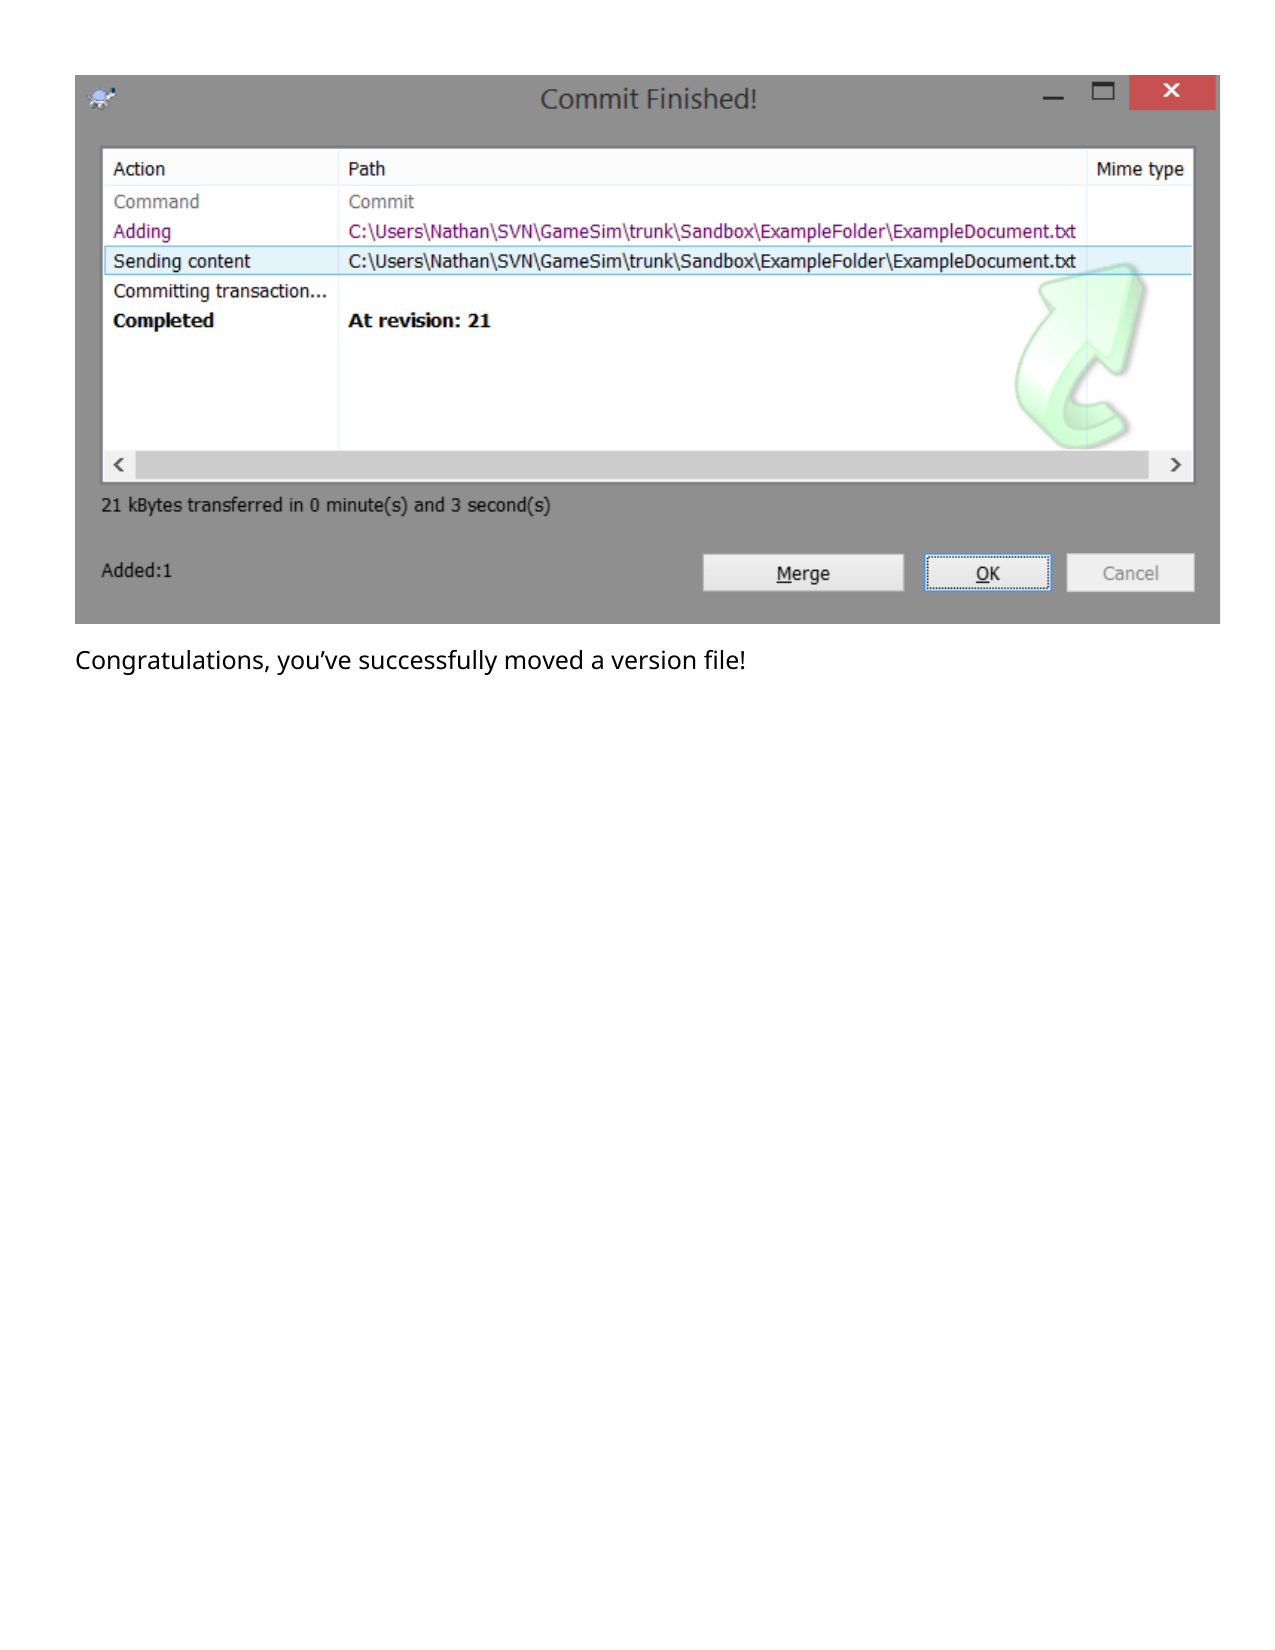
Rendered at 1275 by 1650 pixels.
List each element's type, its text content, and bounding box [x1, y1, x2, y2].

picture [75, 75, 1221, 624]
text Congratulations, you’ve successfully moved a version file! [75, 643, 1200, 677]
